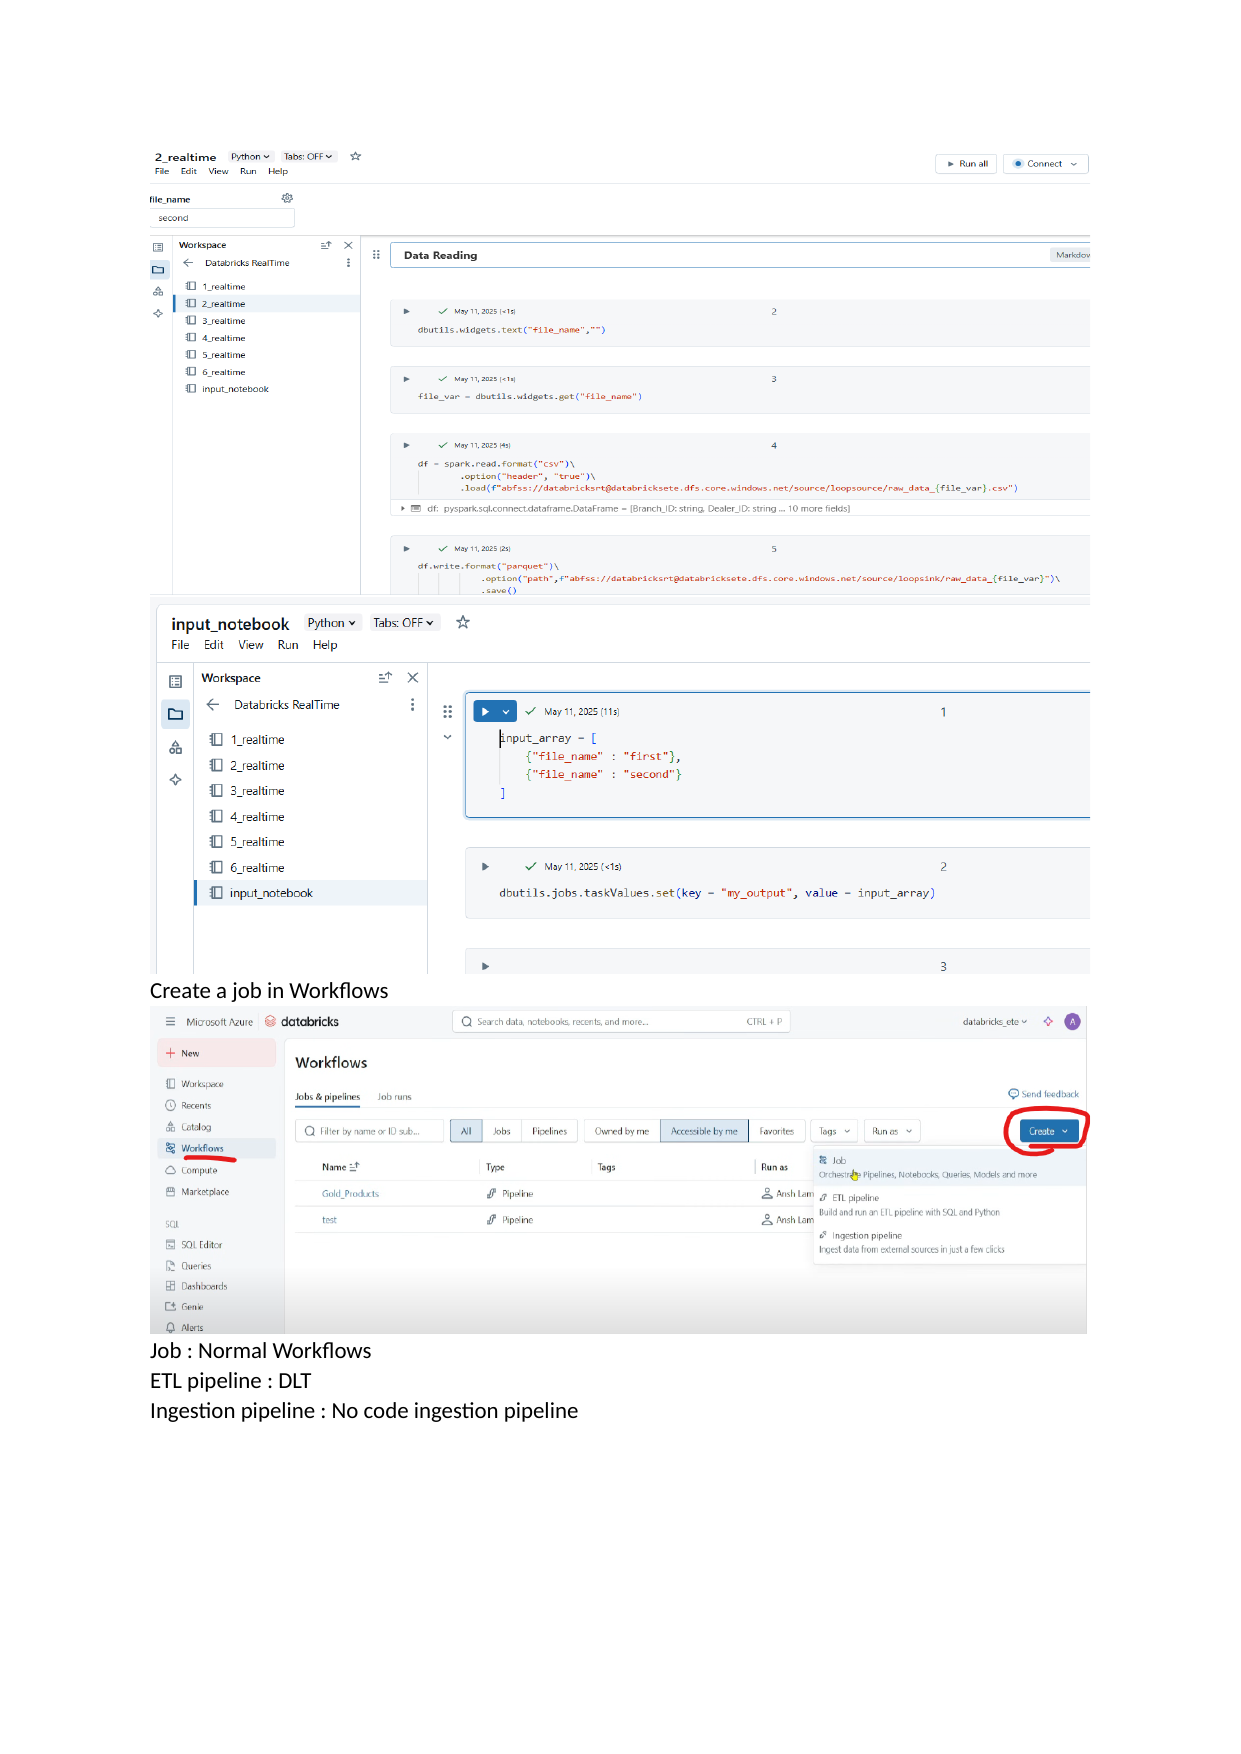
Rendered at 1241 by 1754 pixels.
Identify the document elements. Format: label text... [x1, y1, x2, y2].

text Create a job in Workflows Job : Normal Workflows ETL pipeline : DLT Ingestion pipeline : No code ingestion pipeline [150, 974, 1090, 1006]
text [150, 1334, 1090, 1424]
picture [150, 150, 1091, 595]
picture [150, 597, 1091, 974]
picture [150, 1006, 1091, 1334]
